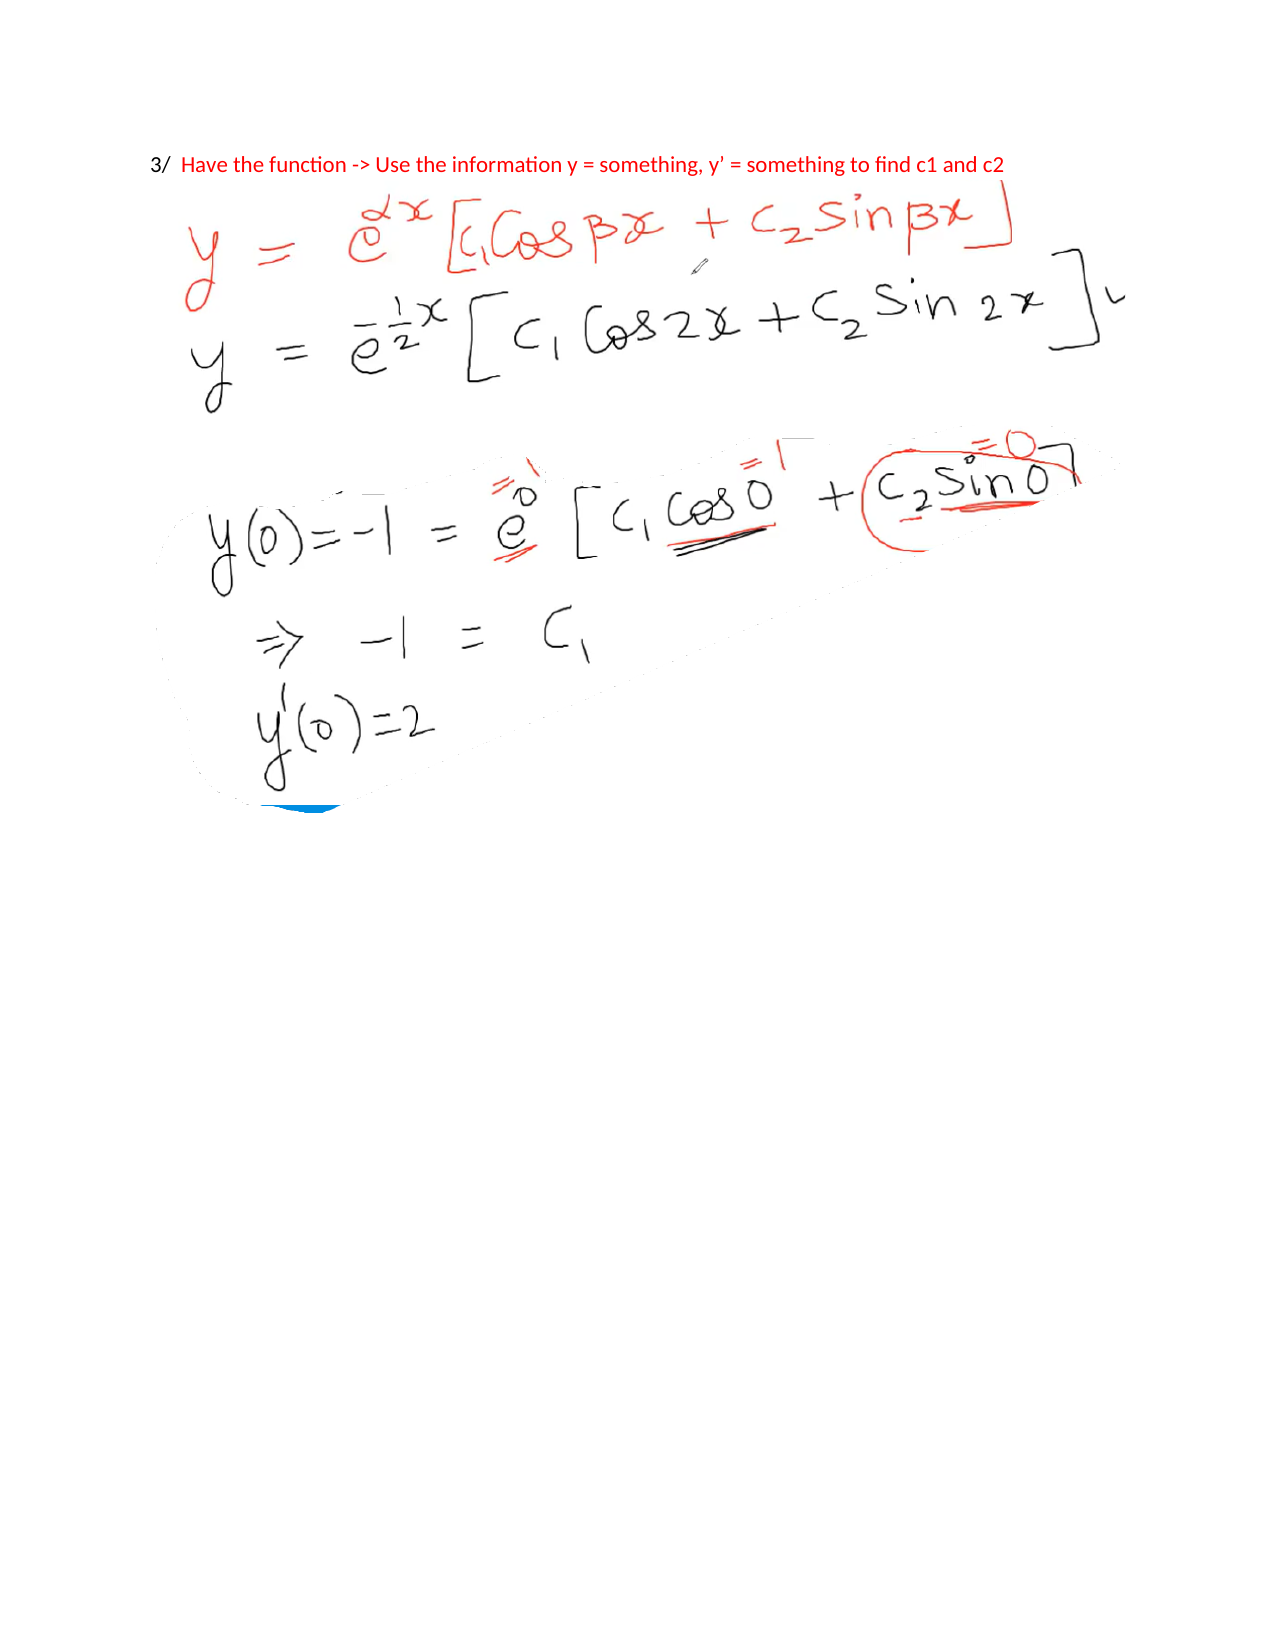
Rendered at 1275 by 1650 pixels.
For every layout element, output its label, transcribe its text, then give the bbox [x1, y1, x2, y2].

text 3/ Have the function -> Use the information y = something, y’ = something to find c1 and c2 [150, 150, 1125, 180]
picture [150, 420, 1125, 817]
picture [150, 180, 1125, 418]
